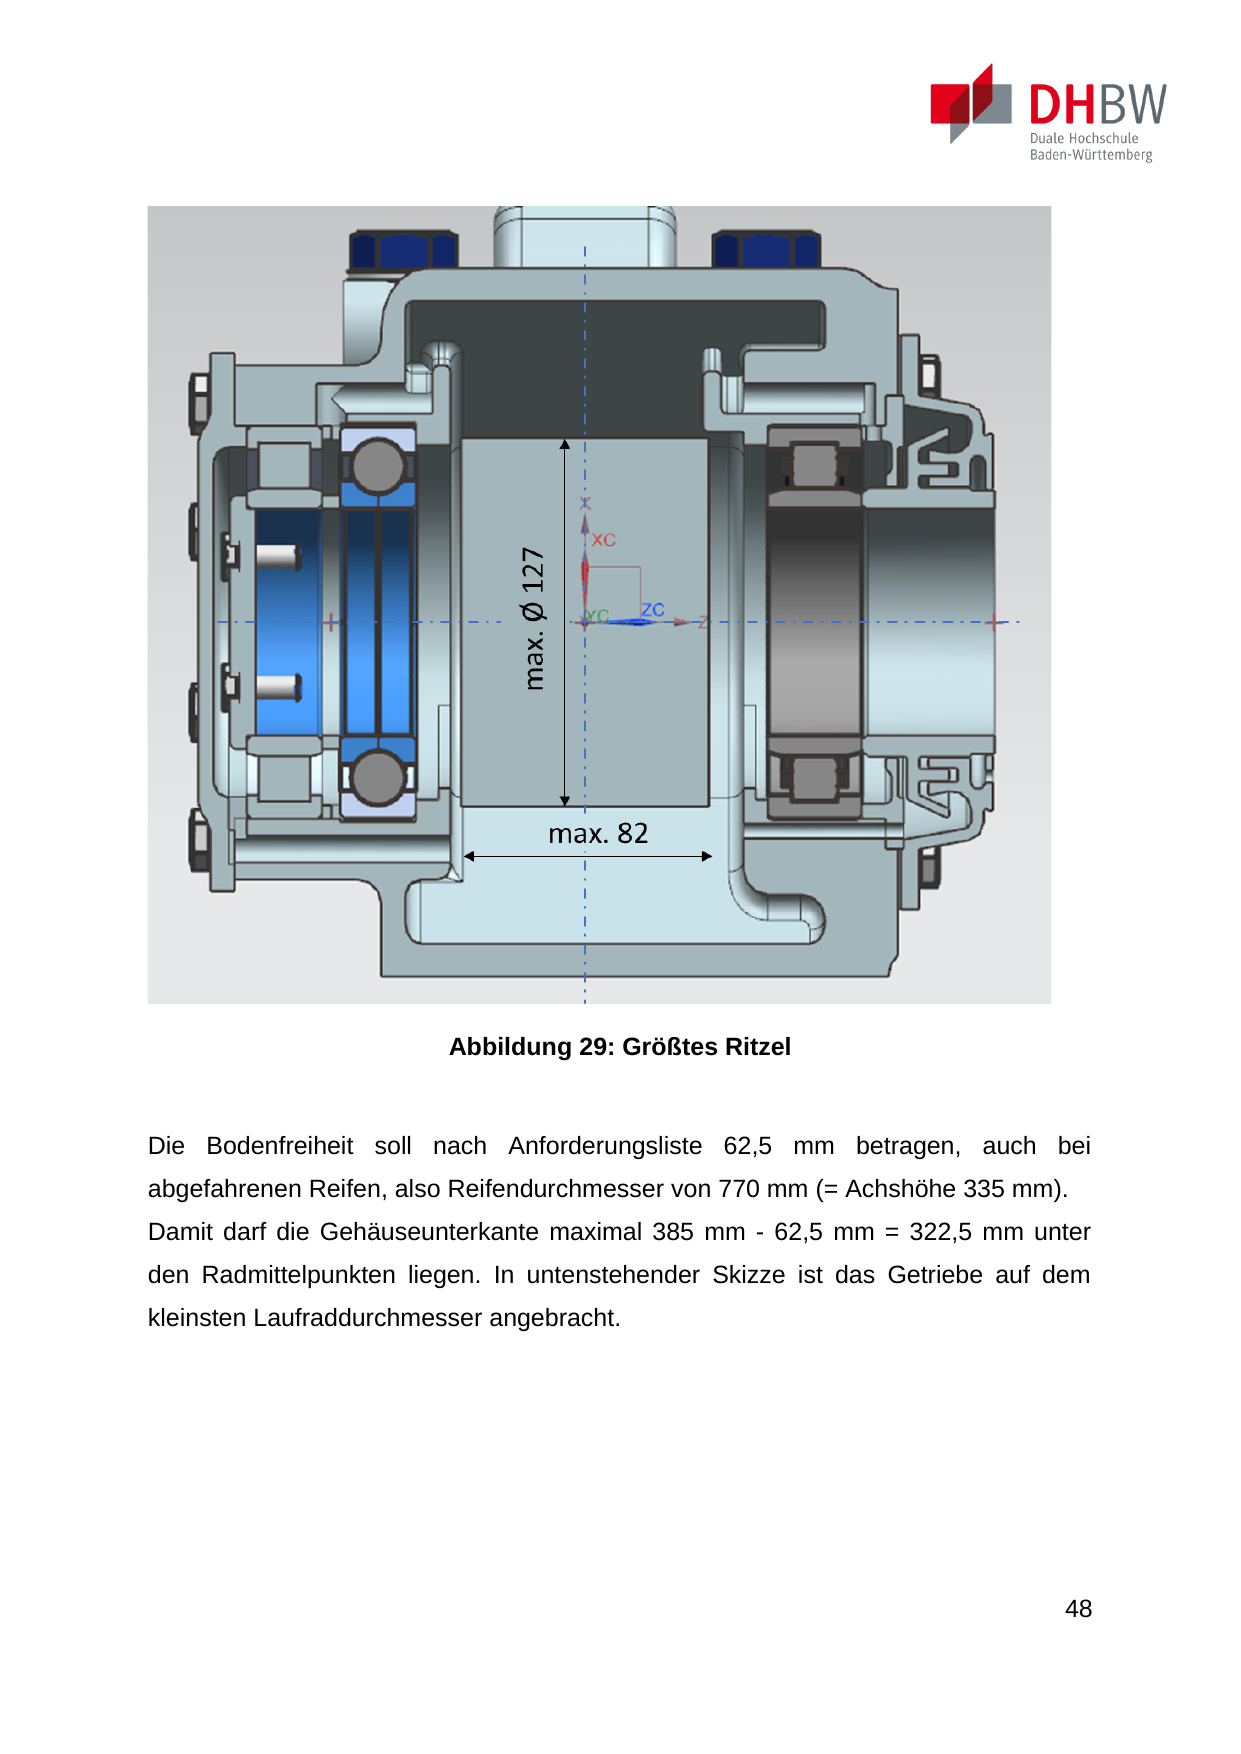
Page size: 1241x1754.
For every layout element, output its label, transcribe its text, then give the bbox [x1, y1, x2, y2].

text Abbildung 29: Größtes Ritzel [148, 1032, 1092, 1061]
text Damit darf die Gehäuseunterkante maximal 385 mm - 62,5 mm = 322,5 mm unter den Radmittelpunkten liegen. In untenstehender Skizze ist das Getriebe auf dem kleinsten Laufraddurchmesser angebracht. [148, 1217, 1092, 1332]
text Die Bodenfreiheit soll nach Anforderungsliste 62,5 mm betragen, auch bei abgefahrenen Reifen, also Reifendurchmesser von 770 mm (= Achshöhe 335 mm). [148, 1131, 1092, 1202]
picture [930, 63, 1167, 163]
picture [147, 206, 1052, 1005]
